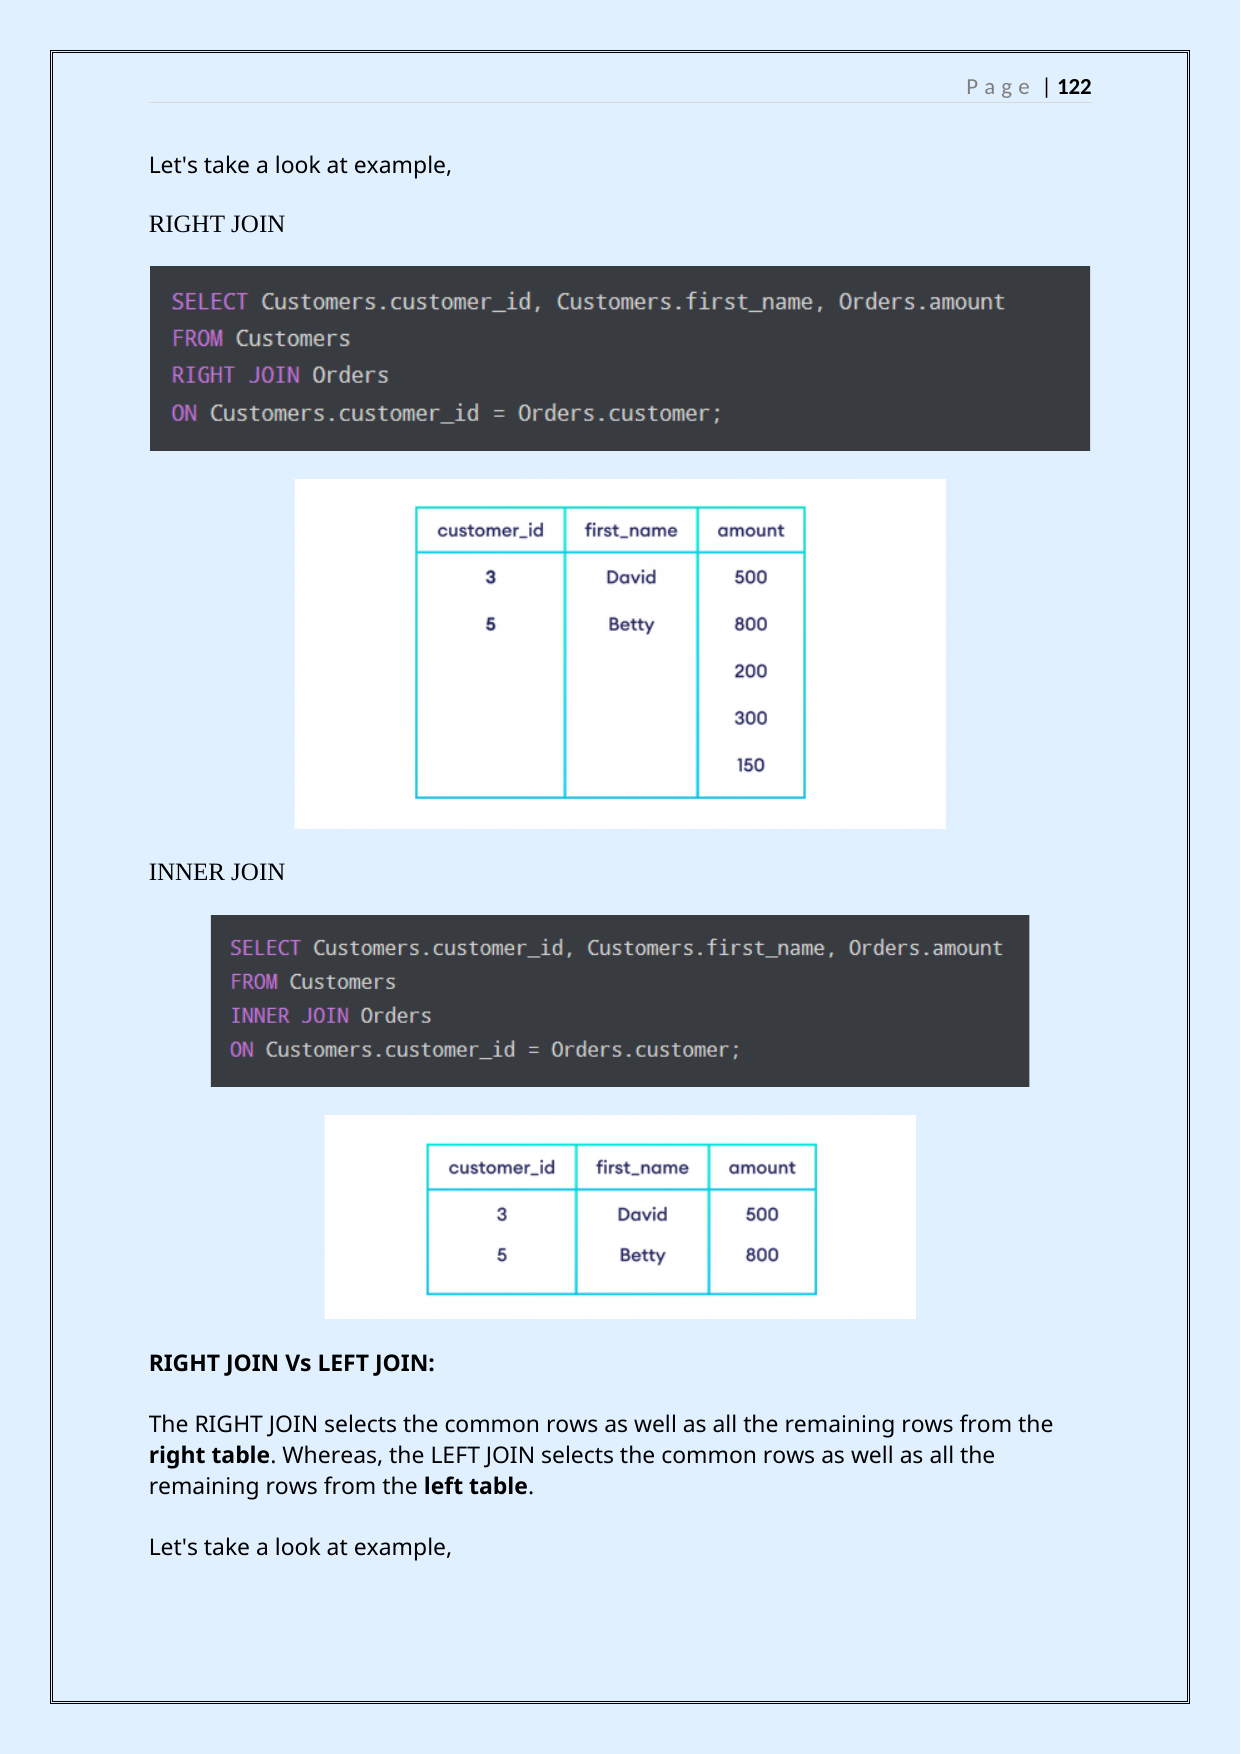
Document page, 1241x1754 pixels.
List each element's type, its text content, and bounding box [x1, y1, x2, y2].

text The RIGHT JOIN selects the common rows as well as all the remaining rows from the right table. Whereas, the LEFT JOIN selects the common rows as well as all the remaining rows from the left table. [148, 1408, 1092, 1502]
text RIGHT JOIN Vs LEFT JOIN: [148, 1347, 1092, 1379]
picture [150, 266, 1091, 451]
text RIGHT JOIN [148, 209, 1092, 238]
picture [210, 915, 1030, 1087]
picture [294, 479, 946, 829]
text INNER JOIN [148, 857, 1092, 886]
text Let's take a look at example, [148, 1531, 1092, 1562]
text Let's take a look at example, [148, 148, 1092, 180]
picture [324, 1115, 916, 1319]
